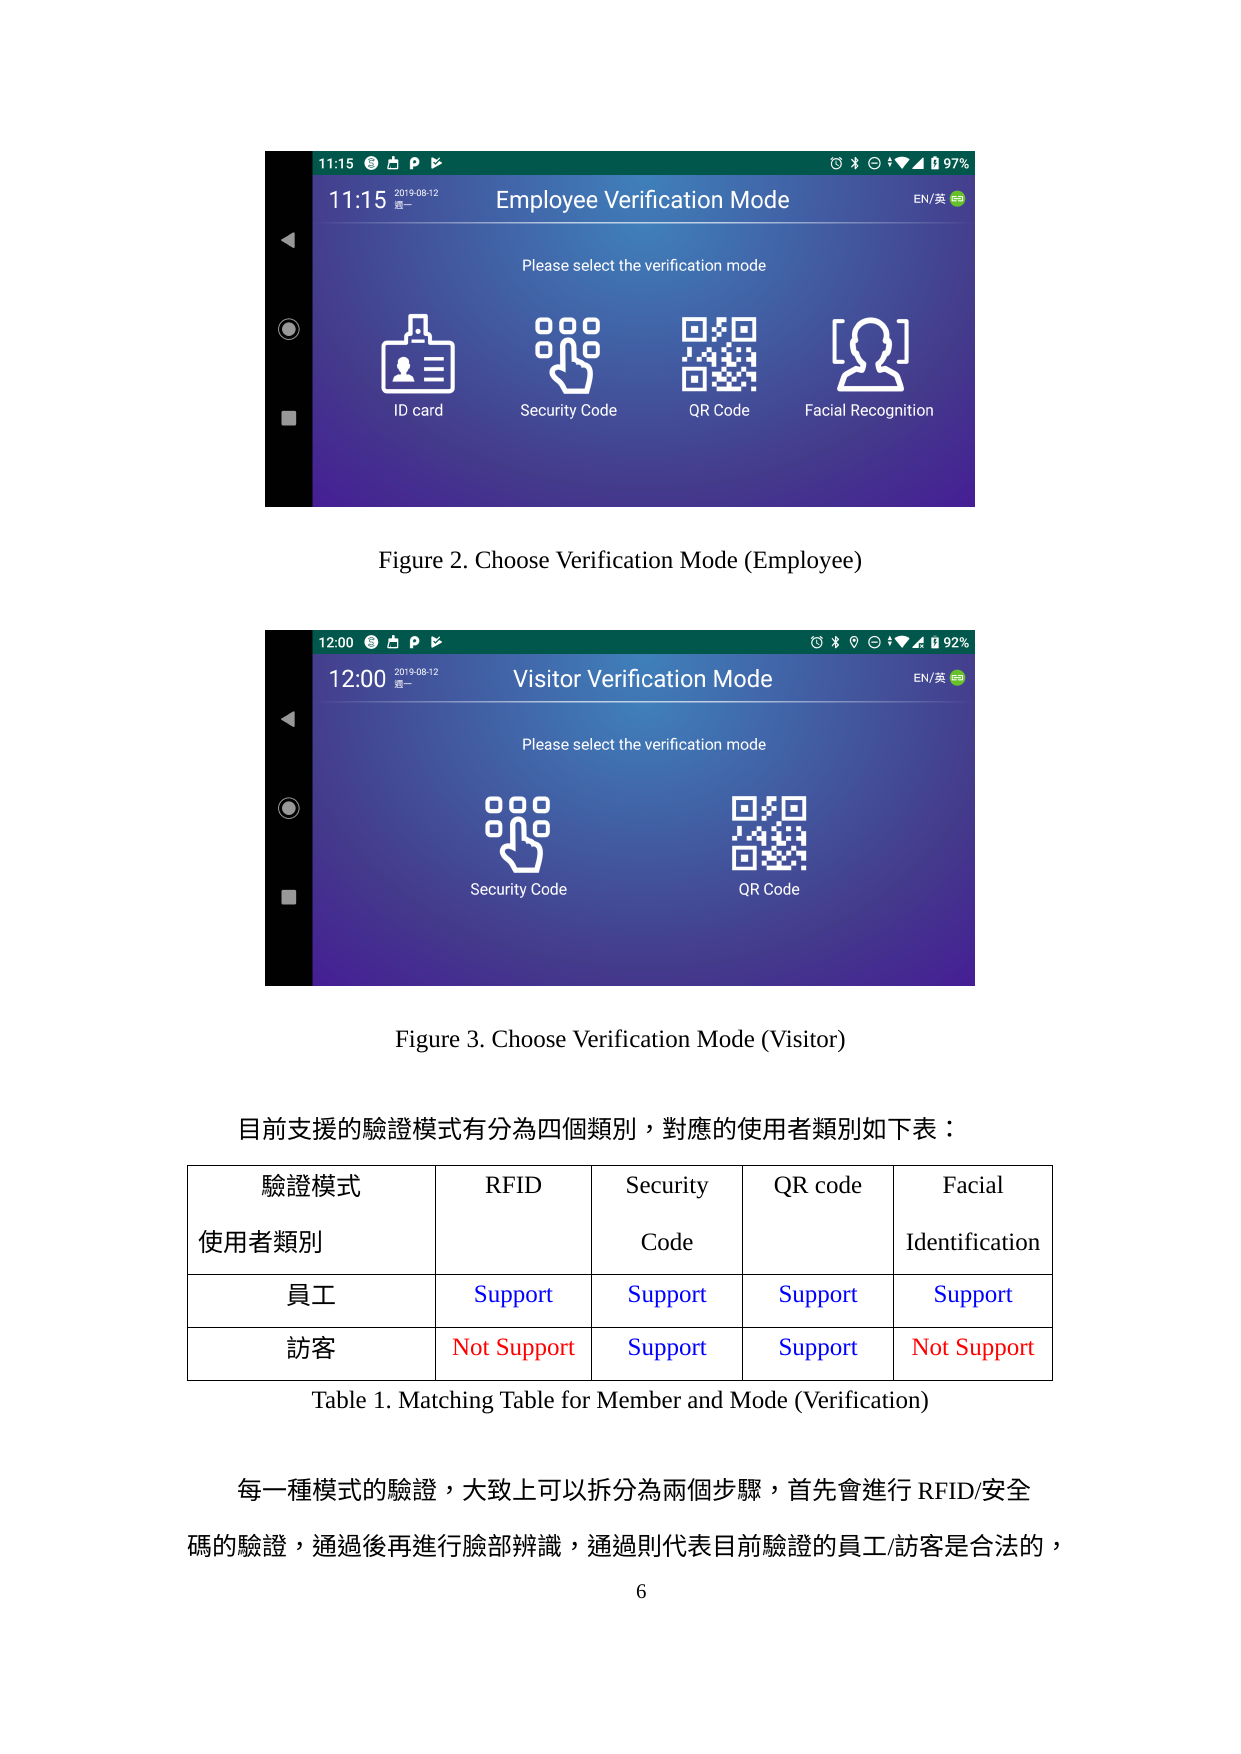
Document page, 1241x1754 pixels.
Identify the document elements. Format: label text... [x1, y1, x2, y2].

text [187, 1470, 1053, 1564]
table_cell Support [743, 1275, 893, 1327]
text Figure 3. Choose Verification Mode (Visitor) [187, 1020, 1053, 1057]
table_header Facial Identification [894, 1166, 1052, 1274]
table_header Security Code [592, 1166, 742, 1274]
table_cell Not Support [894, 1328, 1052, 1379]
picture [265, 151, 975, 507]
table_cell Not Support [436, 1328, 591, 1379]
picture [265, 630, 975, 986]
table_cell 訪客 [188, 1328, 435, 1379]
table_cell Support [743, 1328, 893, 1379]
table_header RFID [436, 1166, 591, 1274]
text 目前支援的驗證模式有分為四個類別，對應的使用者類別如下表： [187, 1109, 1053, 1147]
table_header 驗證模式 使用者類別 [188, 1166, 435, 1274]
table_header QR code [743, 1166, 893, 1274]
table_cell Support [592, 1275, 742, 1327]
text Table 1. Matching Table for Member and Mode (Verification) [187, 1381, 1053, 1418]
table_cell Support [436, 1275, 591, 1327]
table_cell Support [894, 1275, 1052, 1327]
text Figure 2. Choose Verification Mode (Employee) [187, 541, 1053, 579]
table_cell Support [592, 1328, 742, 1379]
table_cell 員工 [188, 1275, 435, 1327]
